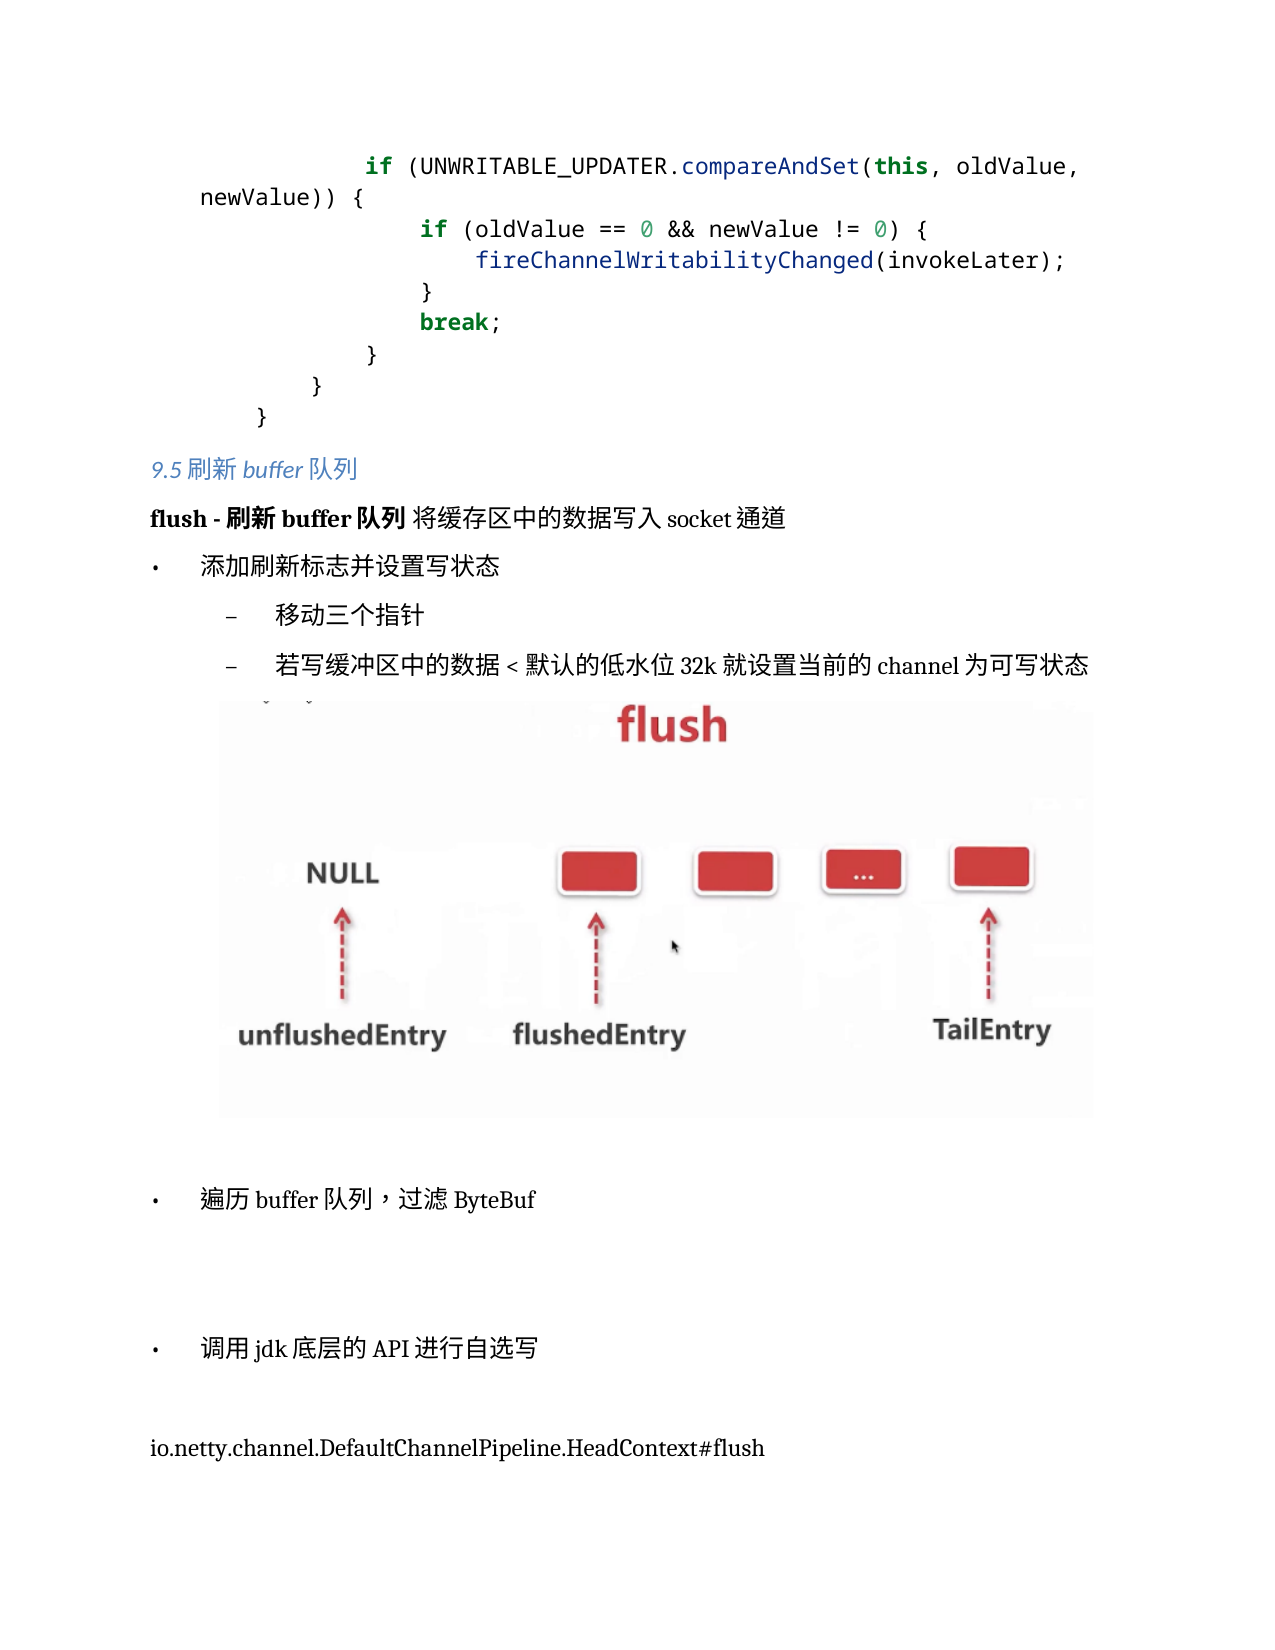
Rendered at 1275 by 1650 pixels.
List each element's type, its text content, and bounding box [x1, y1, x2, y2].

picture [218, 701, 1094, 1118]
list 添加刷新标志并设置写状态 [150, 552, 1125, 581]
subtitle 9.5 刷新buffer队列 [150, 452, 1125, 486]
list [150, 150, 1125, 431]
text flush - 刷新buffer队列 将缓存区中的数据写入socket通道 [150, 505, 1125, 534]
list 若写缓冲区中的数据 < 默认的低水位 32k 就设置当前的channel为可写状态 [225, 652, 1125, 680]
text io.netty.channel.DefaultChannelPipeline.HeadContext#flush [150, 1434, 1125, 1462]
list 移动三个指针 [225, 602, 1125, 631]
list 调用jdk底层的API进行自选写 [150, 1334, 1125, 1363]
list 遍历buffer队列，过滤ByteBuf [150, 1186, 1125, 1214]
